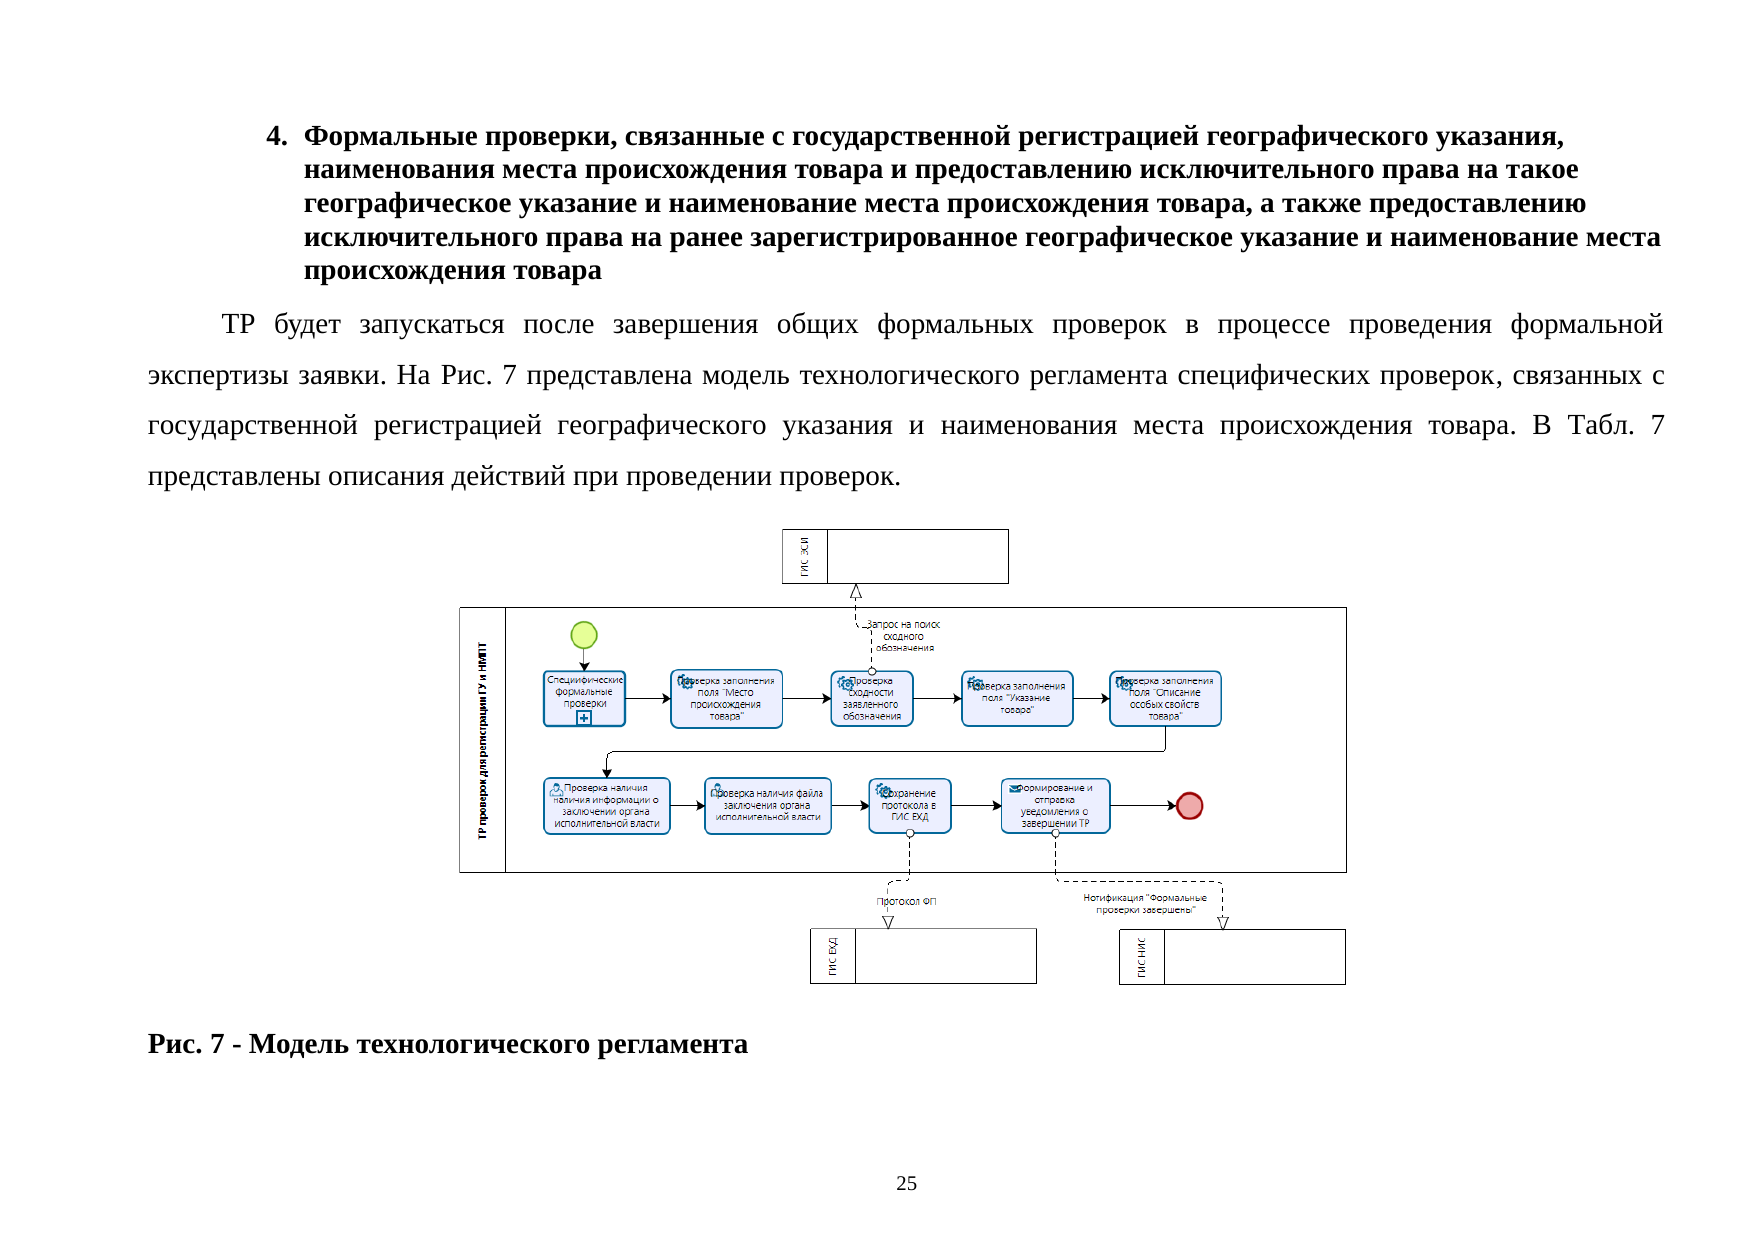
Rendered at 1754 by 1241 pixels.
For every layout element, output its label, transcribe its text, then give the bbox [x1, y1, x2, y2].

text ТР будет запускаться после завершения общих формальных проверок в процессе проведения формальной экспертизы заявки. На Рис. 7 представлена модель технологического регламента специфических проверок, связанных с государственной регистрацией географического указания и наименования места происхождения товара. В Табл. 7 представлены описания действий при проведении проверок. [148, 307, 1665, 491]
list Формальные проверки, связанные с государственной регистрацией географического указания, наименования места происхождения товара и предоставлению исключительного права на такое географическое указание и наименование места происхождения товара, а также предоставлению исключительного права на ранее зарегистрированное географическое указание и наименование места происхождения товара [266, 118, 1665, 286]
picture [450, 512, 1363, 1008]
text Рис. 7 - Модель технологического регламента [148, 1026, 1665, 1059]
